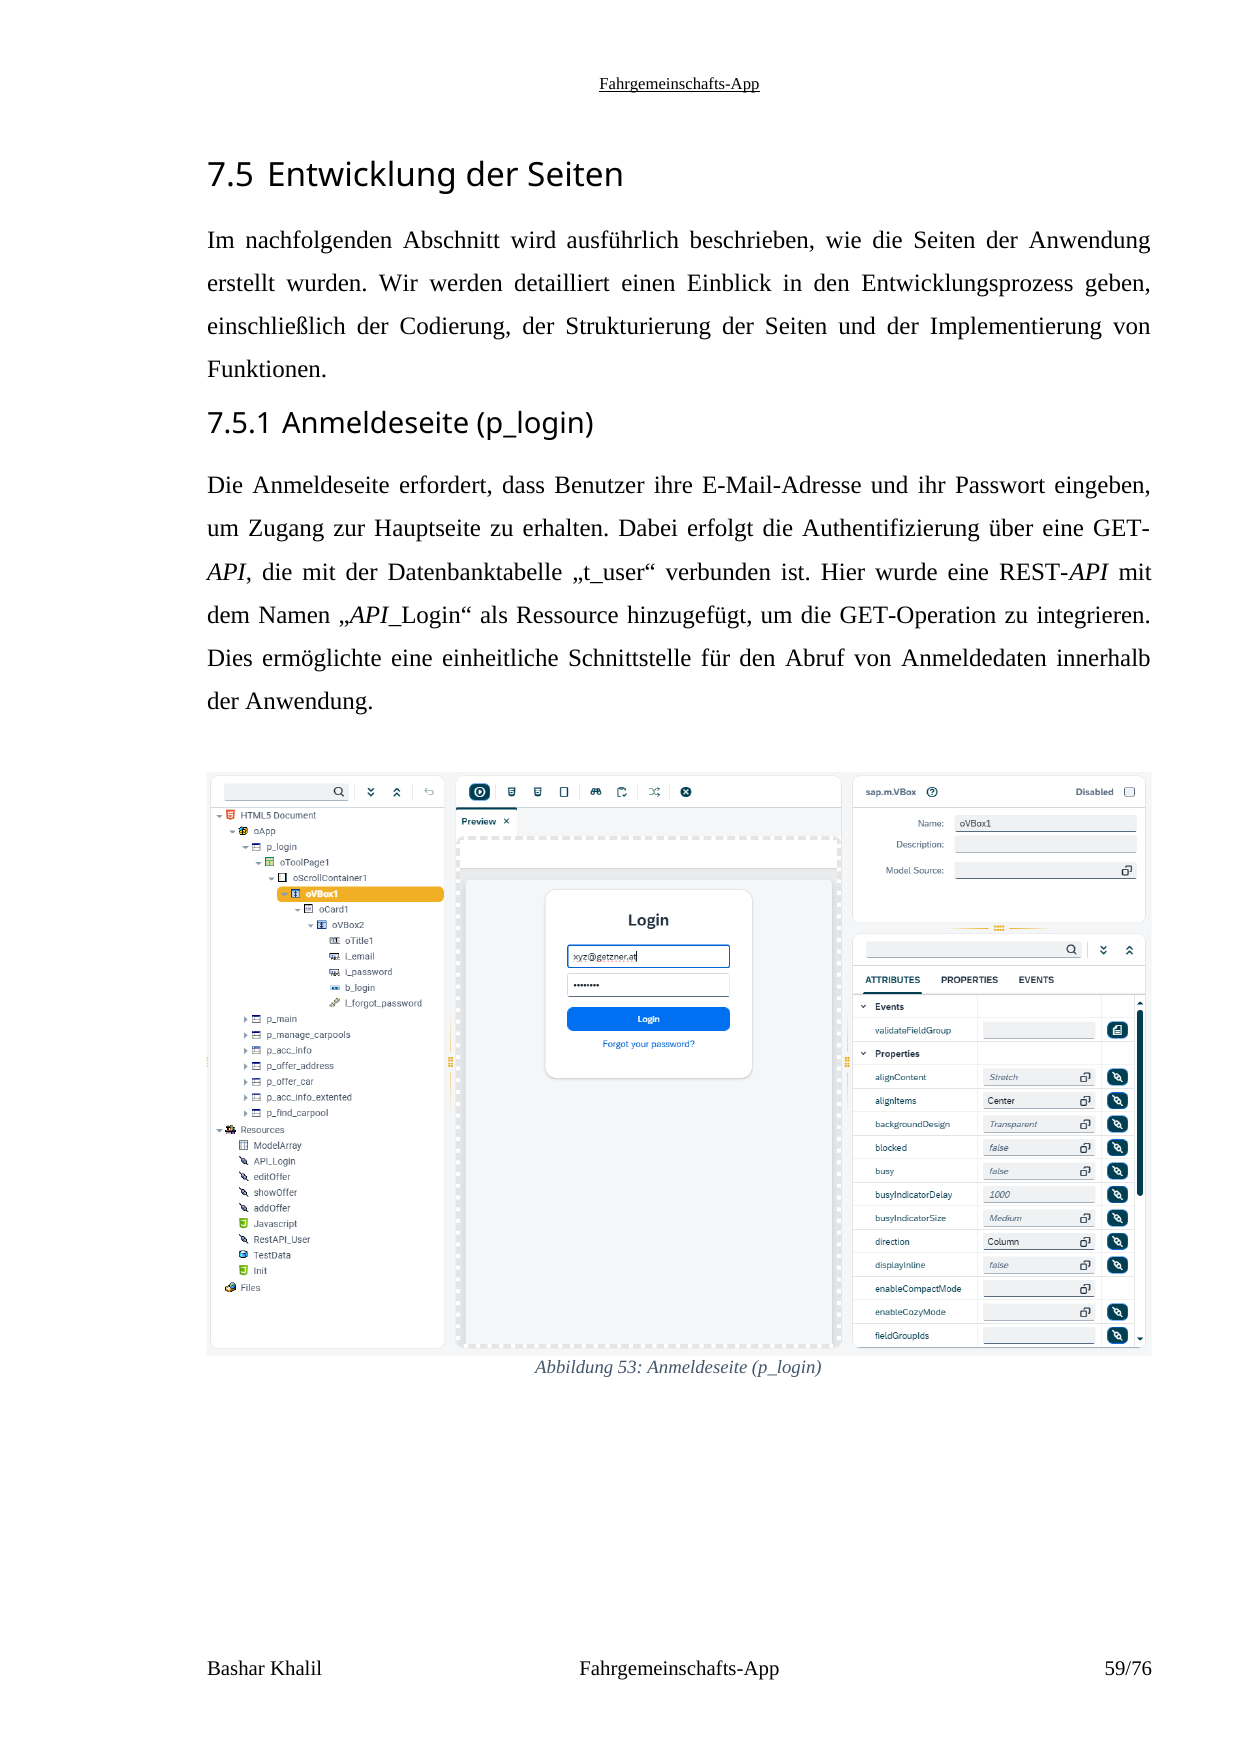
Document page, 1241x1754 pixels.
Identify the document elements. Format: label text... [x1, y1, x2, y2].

subtitle Entwicklung der Seiten [207, 151, 1152, 196]
text Im nachfolgenden Abschnitt wird ausführlich beschrieben, wie die Seiten der Anwendung erstellt wurden. Wir werden detailliert einen Einblick in den Entwicklungsprozess geben, einschließlich der Codierung, der Strukturierung der Seiten und der Implementierung von Funktionen. [207, 225, 1152, 383]
picture [206, 772, 1152, 1356]
text Die Anmeldeseite erfordert, dass Benutzer ihre E-Mail-Adresse und ihr Passwort eingeben, um Zugang zur Hauptseite zu erhalten. Dabei erfolgt die Authentifizierung über eine GET-API, die mit der Datenbanktabelle „t_user“ verbunden ist. Hier wurde eine REST-API mit dem Namen „API_Login“ als Ressource hinzugefügt, um die GET-Operation zu integrieren. Dies ermöglichte eine einheitliche Schnittstelle für den Abruf von Anmeldedaten innerhalb der Anwendung. [207, 470, 1152, 715]
text Abbildung 53: Anmeldeseite (p_login) [207, 1356, 1152, 1377]
subtitle Anmeldeseite (p_login) [207, 402, 1152, 442]
